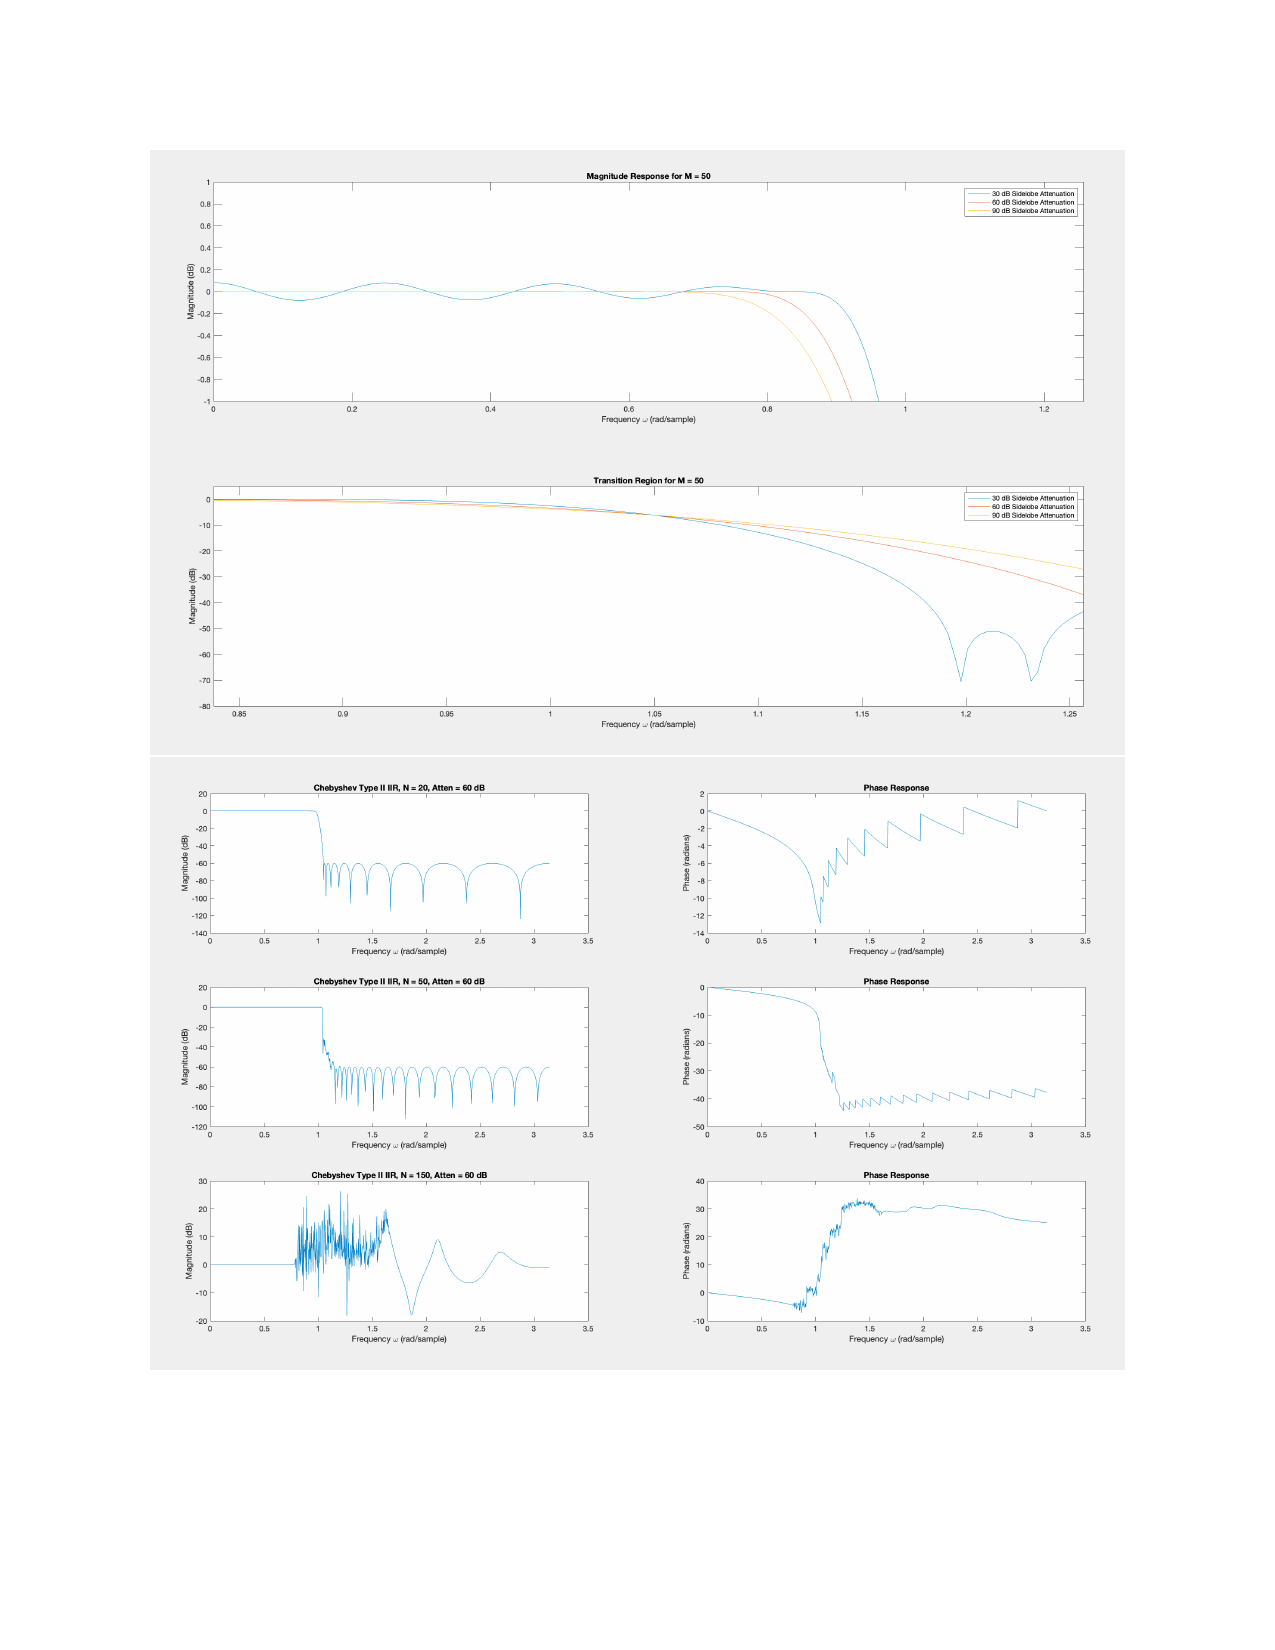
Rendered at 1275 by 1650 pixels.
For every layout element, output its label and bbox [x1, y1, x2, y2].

picture [150, 150, 1125, 755]
picture [150, 757, 1125, 1370]
